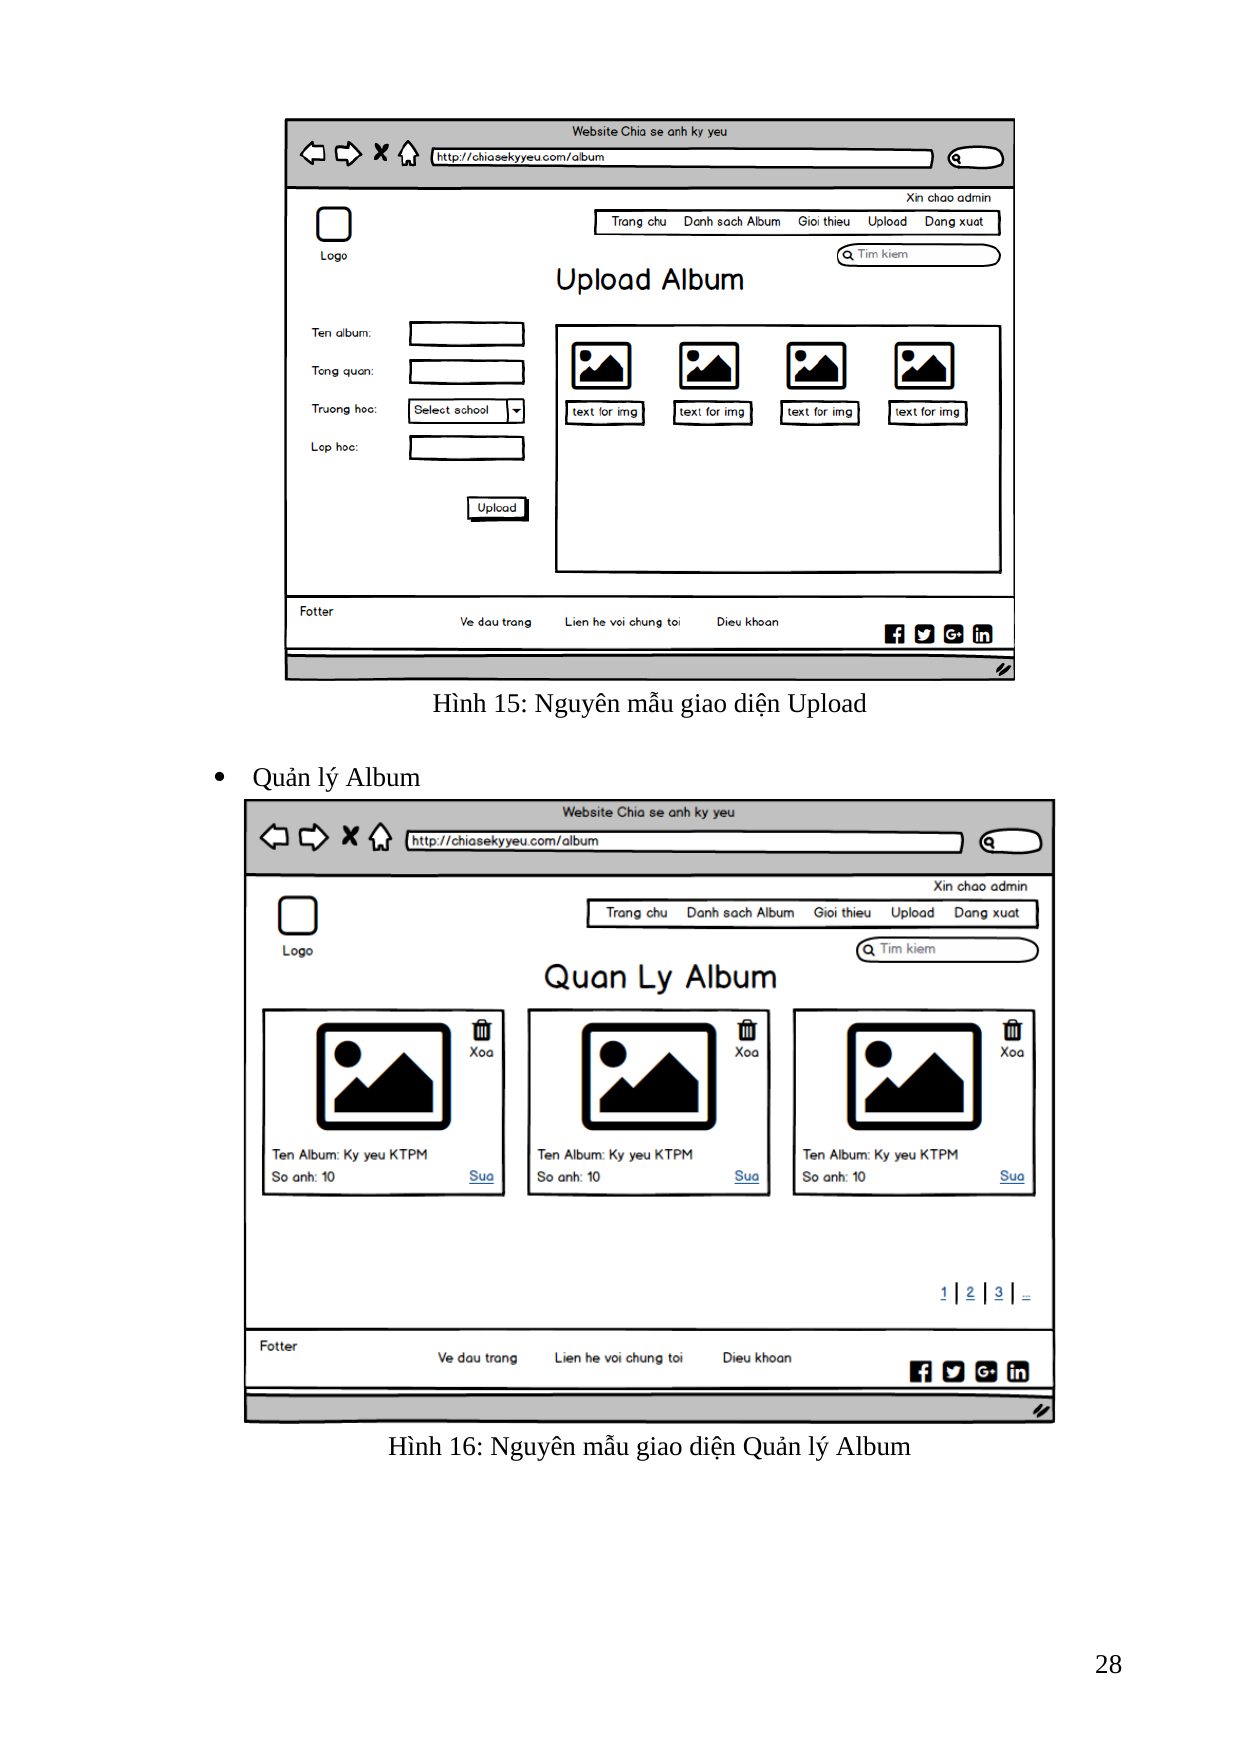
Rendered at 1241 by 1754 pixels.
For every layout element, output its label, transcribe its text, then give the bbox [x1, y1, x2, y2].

picture [284, 118, 1015, 681]
list Quản lý Album [215, 762, 1122, 793]
picture [243, 799, 1056, 1424]
text Hình 15: Nguyên mẫu giao diện Upload [177, 687, 1122, 718]
text Hình 16: Nguyên mẫu giao diện Quản lý Album [177, 1430, 1122, 1461]
